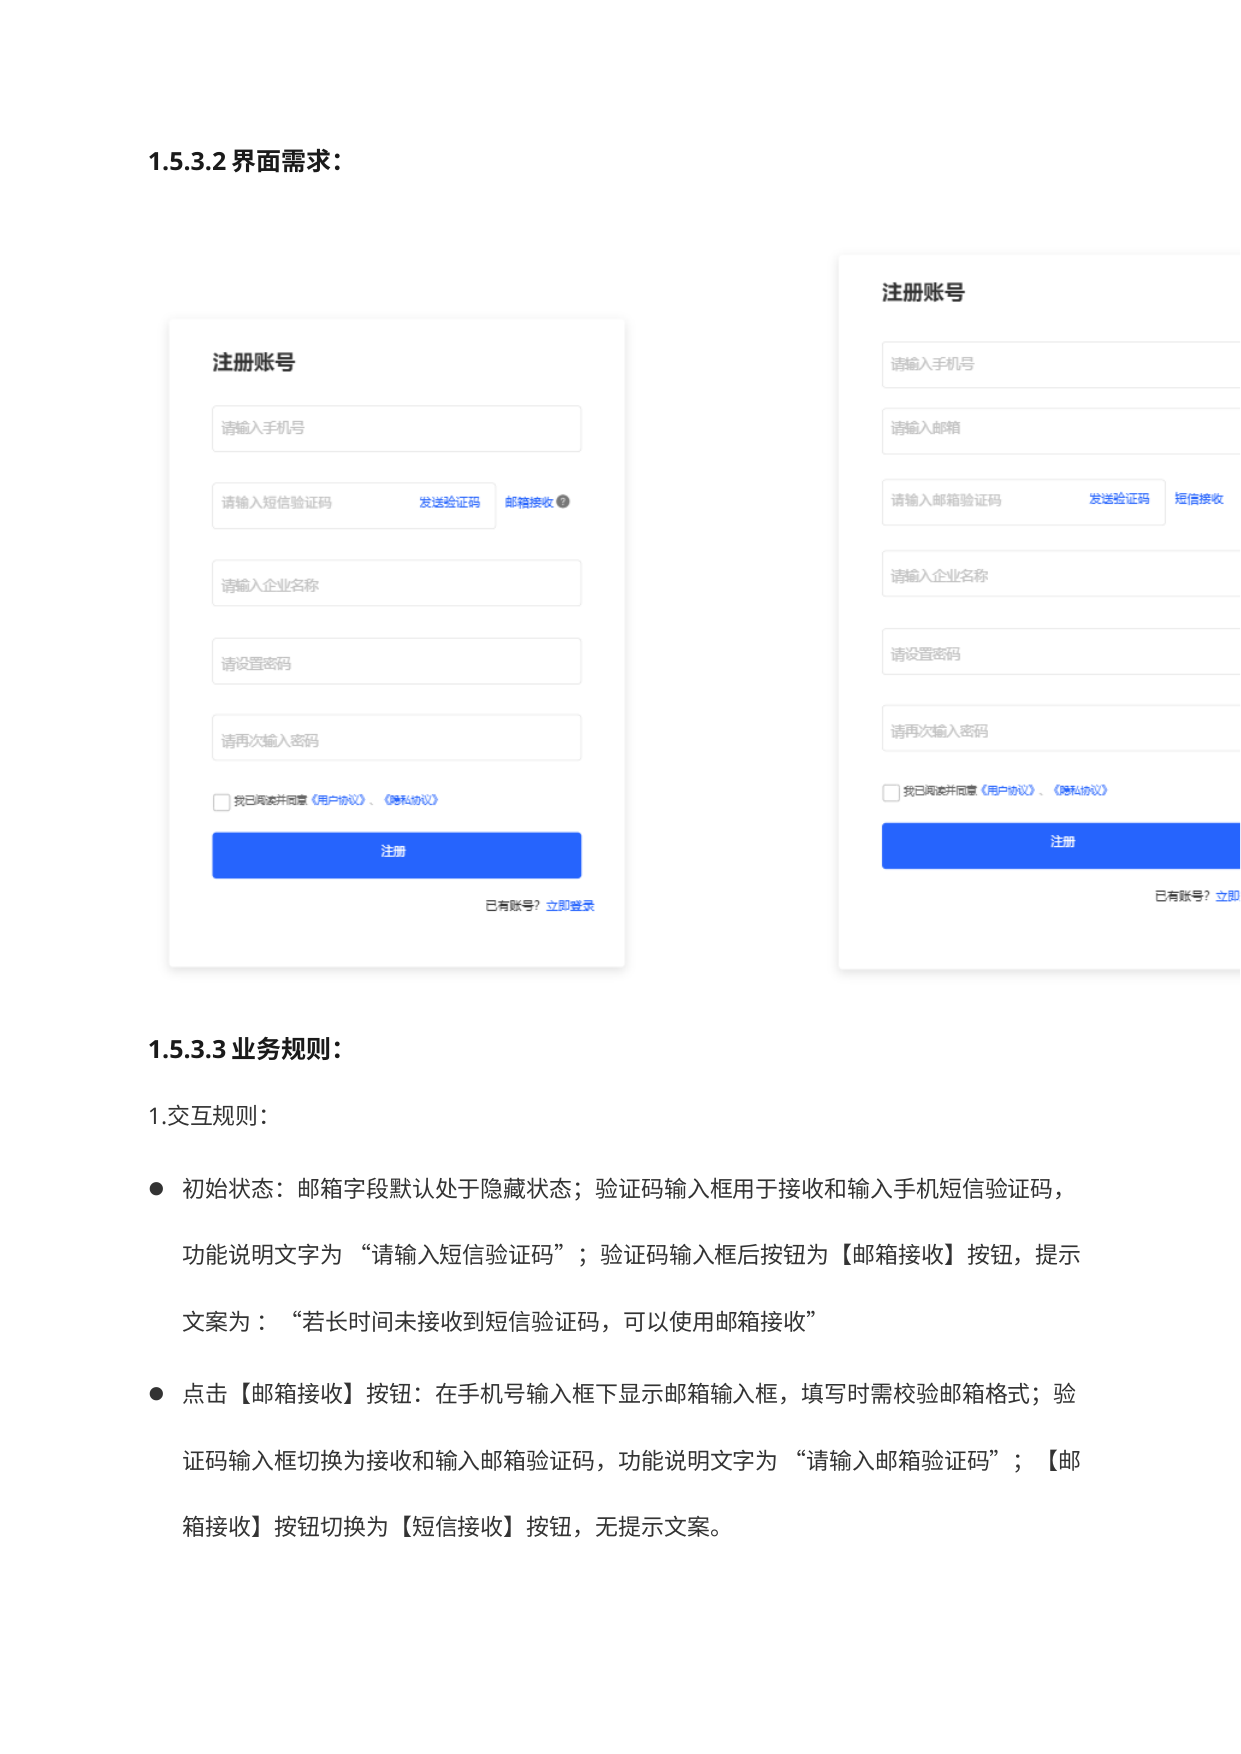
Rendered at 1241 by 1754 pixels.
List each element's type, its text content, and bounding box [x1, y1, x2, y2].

subtitle 1.5.3.3业务规则： [148, 1030, 1093, 1066]
list 点击【邮箱接收】按钮：在手机号输入框下显示邮箱输入框，填写时需校验邮箱格式；验证码输入框切换为接收和输入邮箱验证码，功能说明文字为 “请输入邮箱验证码”；【邮箱接收】按钮切换为【短信接收】按钮，无提示文案。 [148, 1376, 1093, 1542]
picture [147, 209, 1241, 993]
subtitle 1.5.3.2界面需求： [148, 142, 1093, 178]
text 1.交互规则： [148, 1098, 1093, 1131]
list 初始状态：邮箱字段默认处于隐藏状态；验证码输入框用于接收和输入手机短信验证码，功能说明文字为 “请输入短信验证码”；验证码输入框后按钮为【邮箱接收】按钮，提示文案为 ：“若长时间未接收到短信验证码，可以使用邮箱接收” [148, 1171, 1093, 1337]
